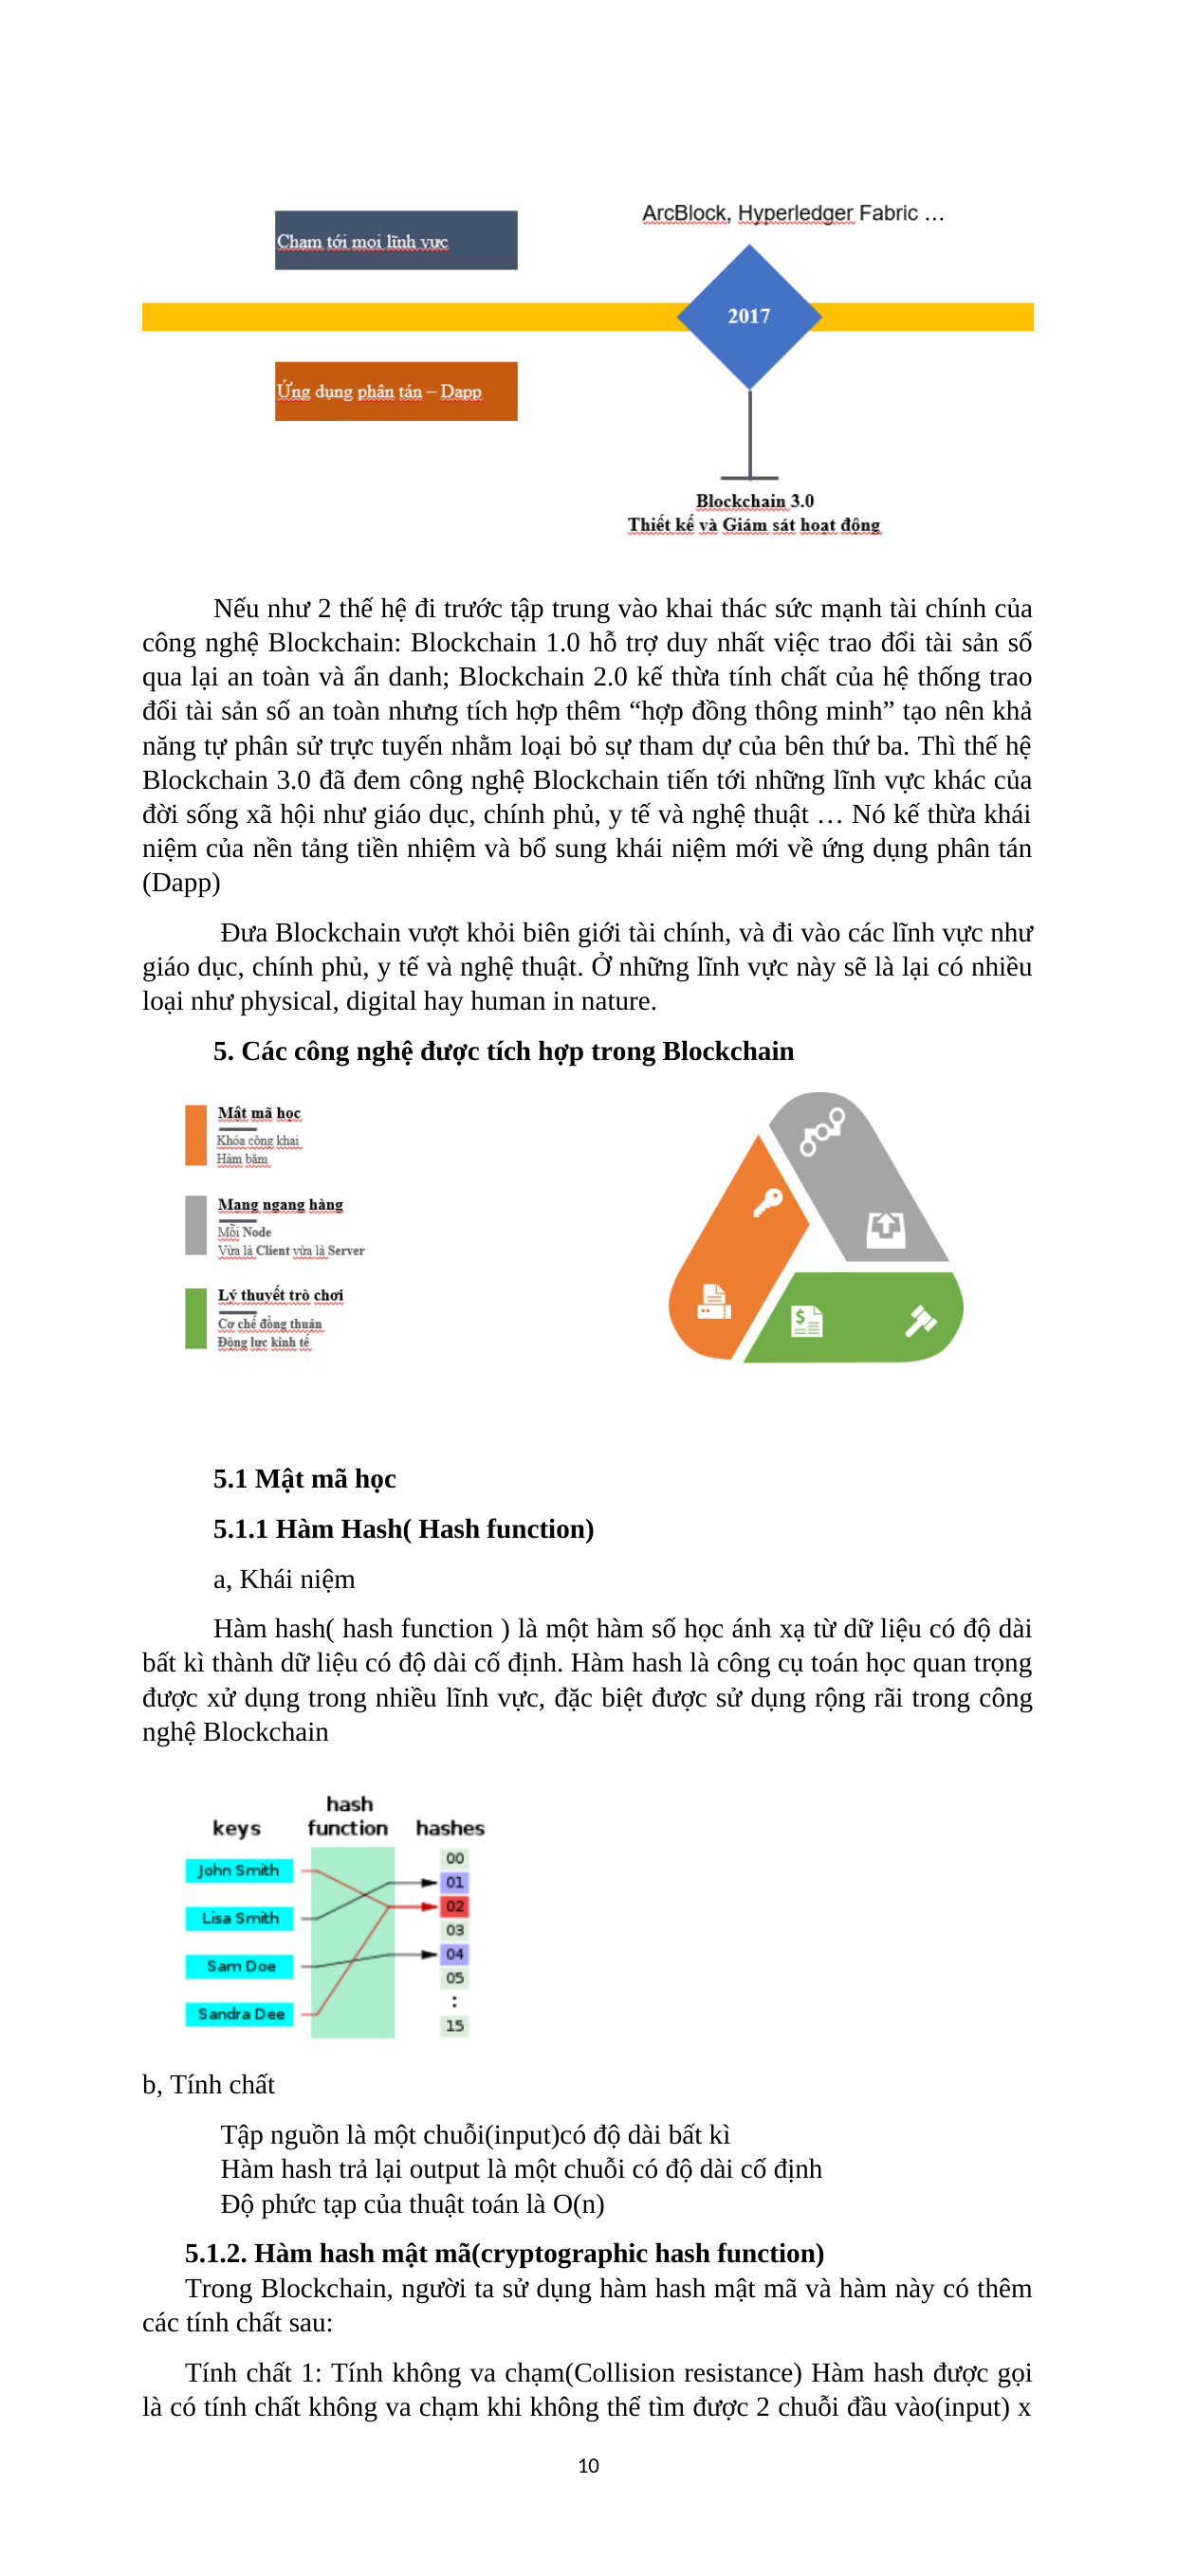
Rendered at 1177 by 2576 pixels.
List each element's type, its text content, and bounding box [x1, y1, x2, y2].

text 5.1.1 Hàm Hash( Hash function) [142, 1512, 1034, 1544]
list Hàm hash trả lại output là một chuỗi có độ dài cố định [220, 2153, 1034, 2184]
text a, Khái niệm [142, 1562, 1034, 1594]
text 5.1 Mật mã học [142, 1462, 1034, 1494]
picture [142, 142, 1035, 575]
text Nếu như 2 thế hệ đi trước tập trung vào khai thác sức mạnh tài chính của công nghệ Blockchain: Blockchain 1.0 hỗ trợ duy nhất việc trao đổi tài sản số qua lại an toàn và ẩn danh; Blockchain 2.0 kế thừa tính chất của hệ thống trao đổi tài sản số an toàn nhưng tích hợp thêm “hợp đồng thông minh” tạo nên khả năng tự phân sử trực tuyến nhằm loại bỏ sự tham dự của bên thứ ba. Thì thế hệ Blockchain 3.0 đã đem công nghệ Blockchain tiến tới những lĩnh vực khác của đời sống xã hội như giáo dục, chính phủ, y tế và nghệ thuật … Nó kế thừa khái niệm của nền tảng tiền nhiệm và bổ sung khái niệm mới về ứng dụng phân tán (Dapp) [142, 592, 1034, 898]
text Trong Blockchain, người ta sử dụng hàm hash mật mã và hàm này có thêm các tính chất sau: [142, 2272, 1034, 2337]
list Độ phức tạp của thuật toán là O(n) [220, 2187, 1034, 2219]
text b, Tính chất [142, 2069, 1034, 2100]
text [142, 2356, 1034, 2421]
text Hàm hash( hash function ) là một hàm số học ánh xạ từ dữ liệu có độ dài bất kì thành dữ liệu có độ dài cố định. Hàm hash là công cụ toán học quan trọng được xử dụng trong nhiều lĩnh vực, đặc biệt được sử dụng rộng rãi trong công nghệ Blockchain [142, 1612, 1034, 1746]
subtitle 5. Các công nghệ được tích hợp trong Blockchain [142, 1034, 1034, 1067]
subtitle 5.1.2. Hàm hash mật mã(cryptographic hash function) [142, 2237, 1034, 2269]
list Tập nguồn là một chuỗi(input)có độ dài bất kì [220, 2118, 1034, 2150]
text Đưa Blockchain vượt khỏi biên giới tài chính, và đi vào các lĩnh vực như giáo dục, chính phủ, y tế và nghệ thuật. Ở những lĩnh vực này sẽ là lại có nhiều loại như physical, digital hay human in nature. [142, 916, 1034, 1016]
picture [142, 1764, 611, 2051]
picture [142, 1069, 1035, 1445]
